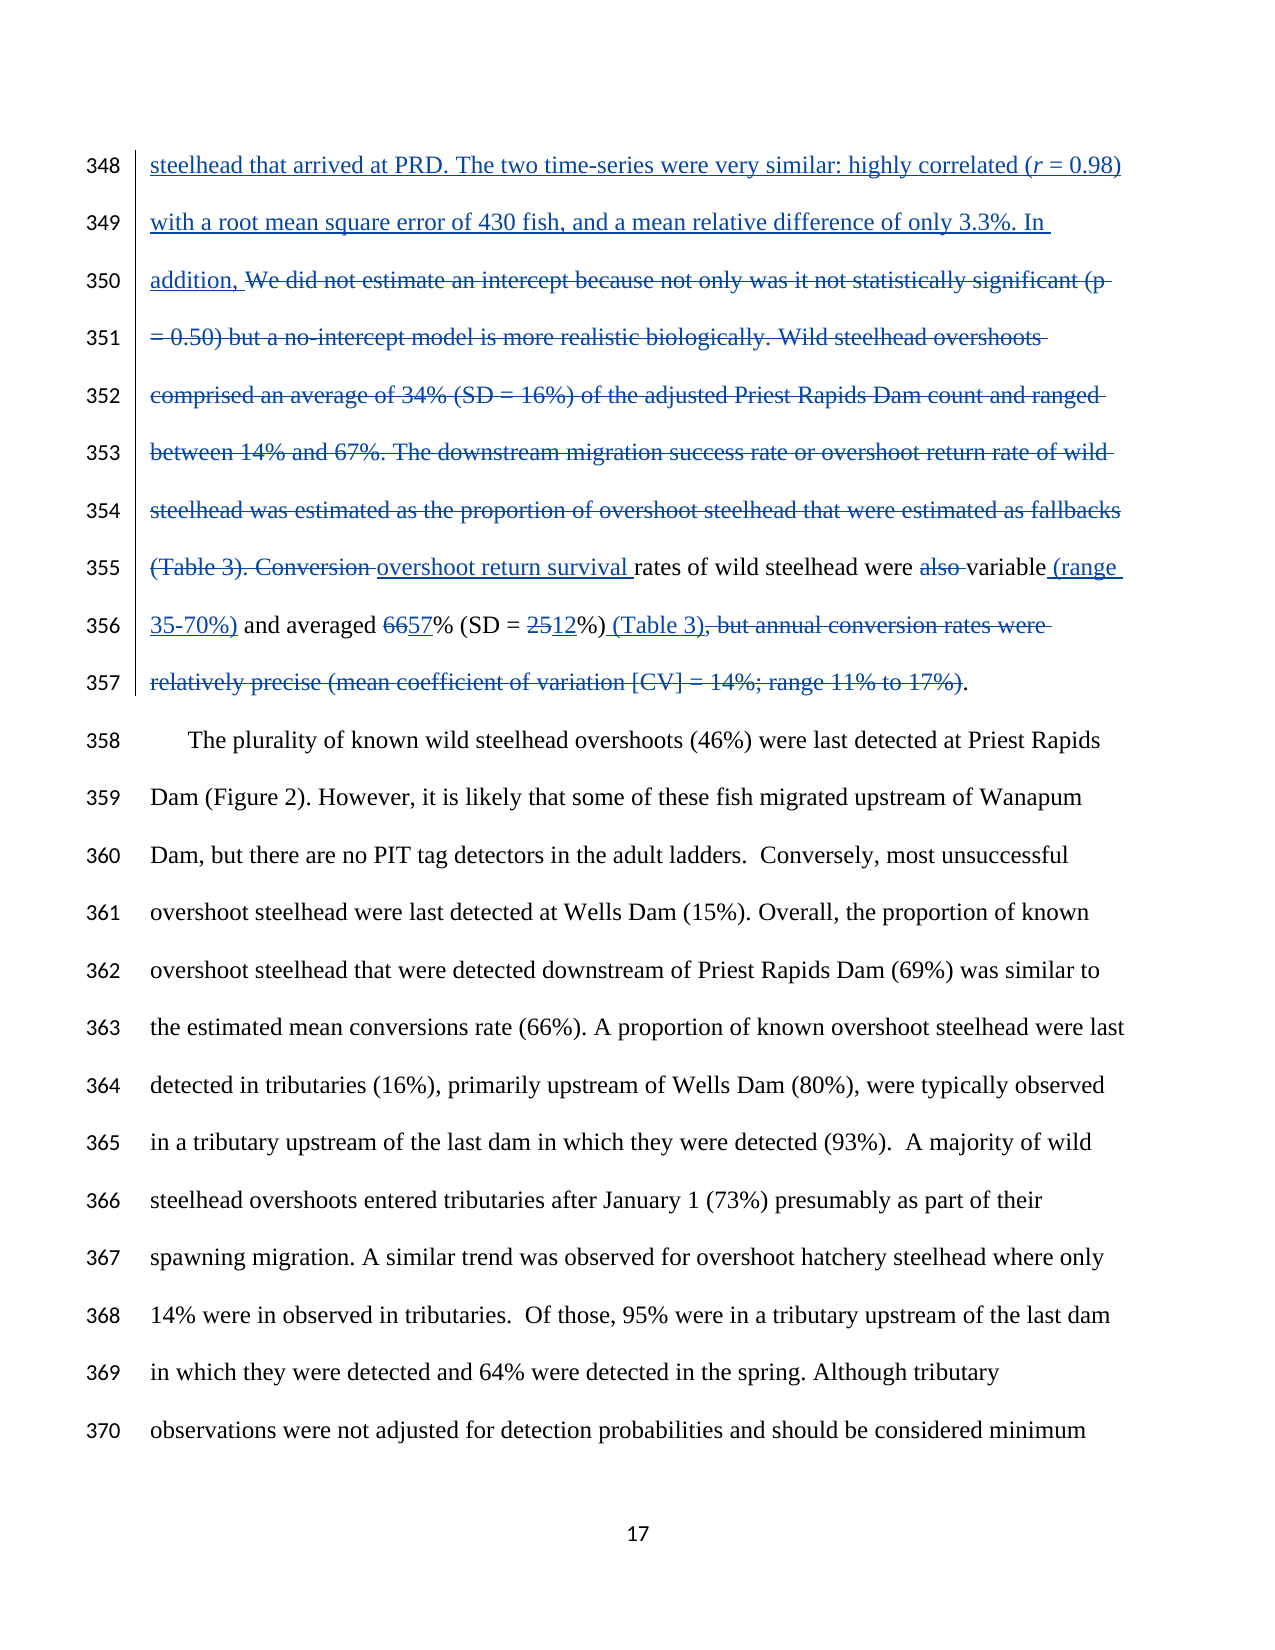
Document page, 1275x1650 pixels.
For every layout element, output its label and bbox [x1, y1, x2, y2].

text [150, 150, 1125, 696]
text [150, 725, 1125, 1444]
